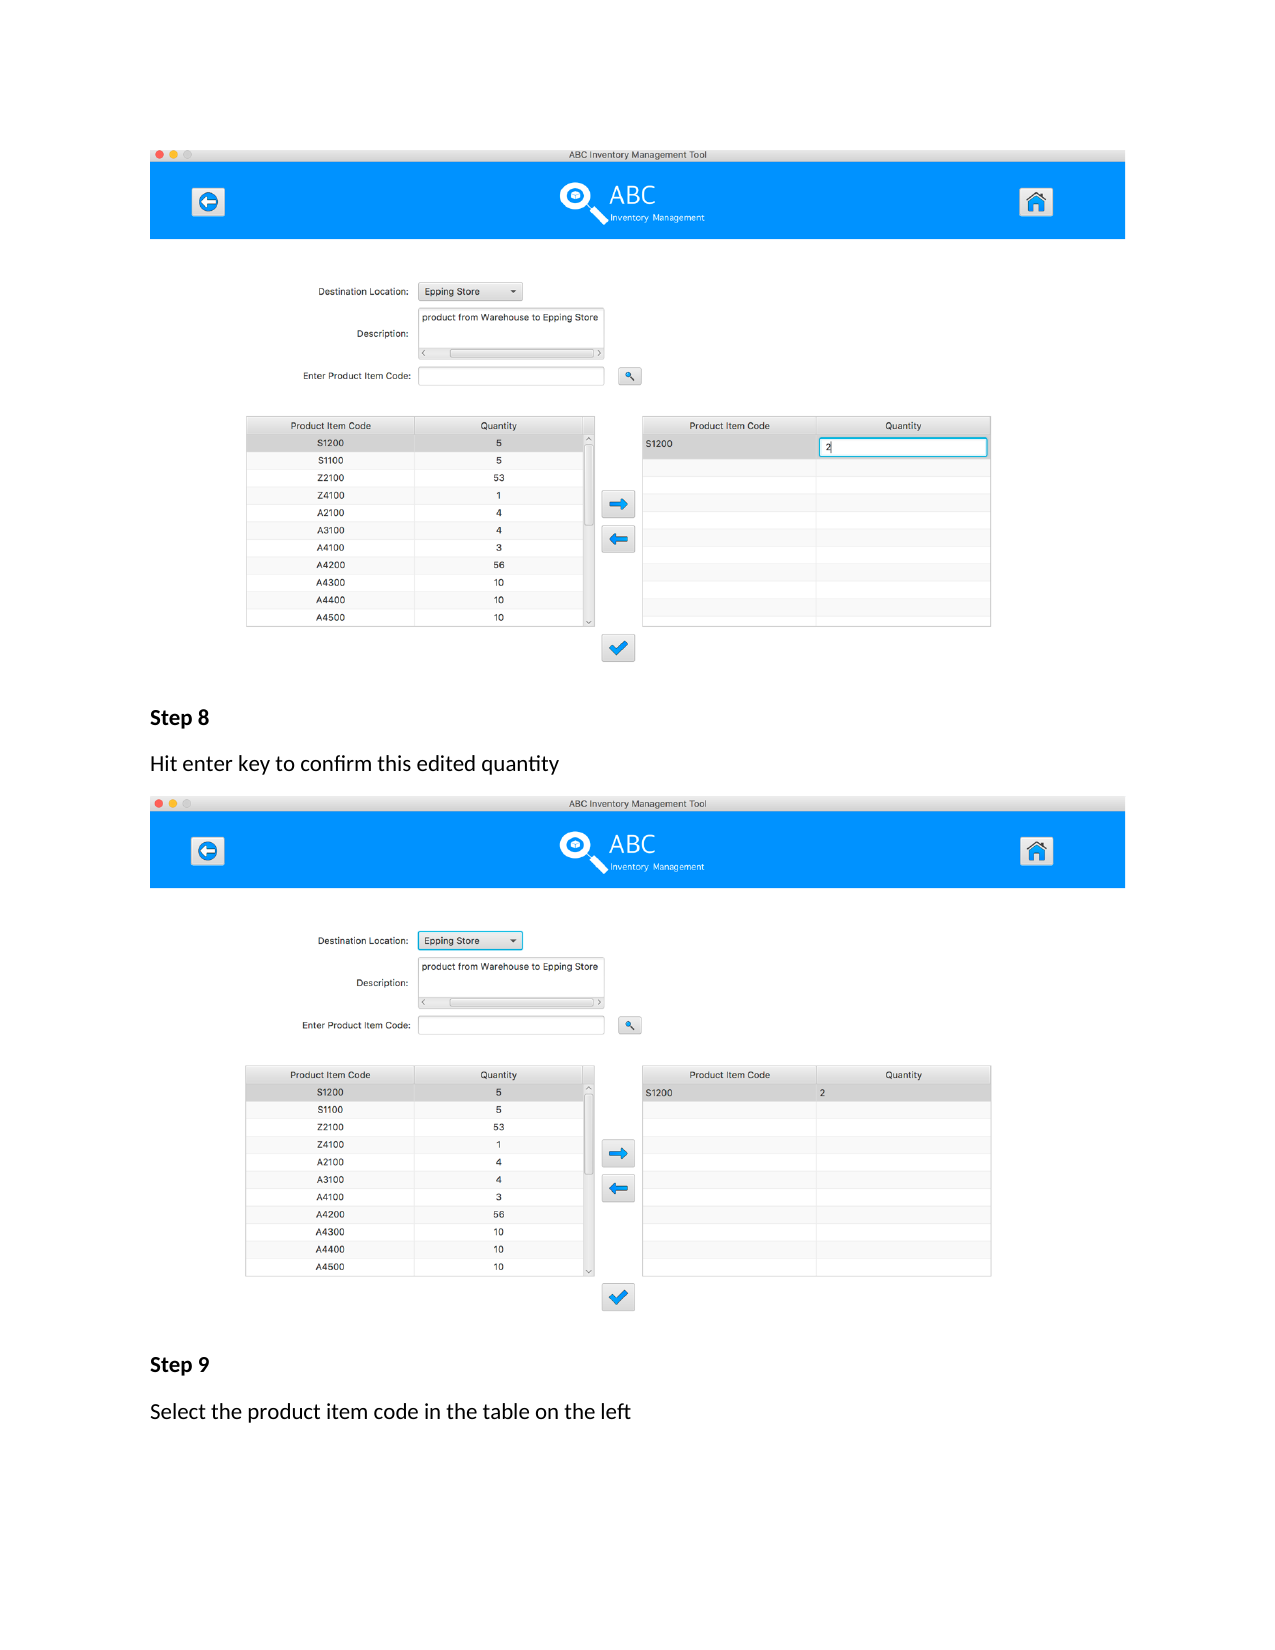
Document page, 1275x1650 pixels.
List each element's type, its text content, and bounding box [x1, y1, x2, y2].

picture [150, 796, 1125, 1332]
picture [150, 150, 1125, 684]
text Step 8 [150, 703, 1125, 731]
text Select the product item code in the table on the left [150, 1397, 1125, 1426]
text Hit enter key to confirm this edited quantity [150, 749, 1125, 778]
text Step 9 [150, 1351, 1125, 1379]
